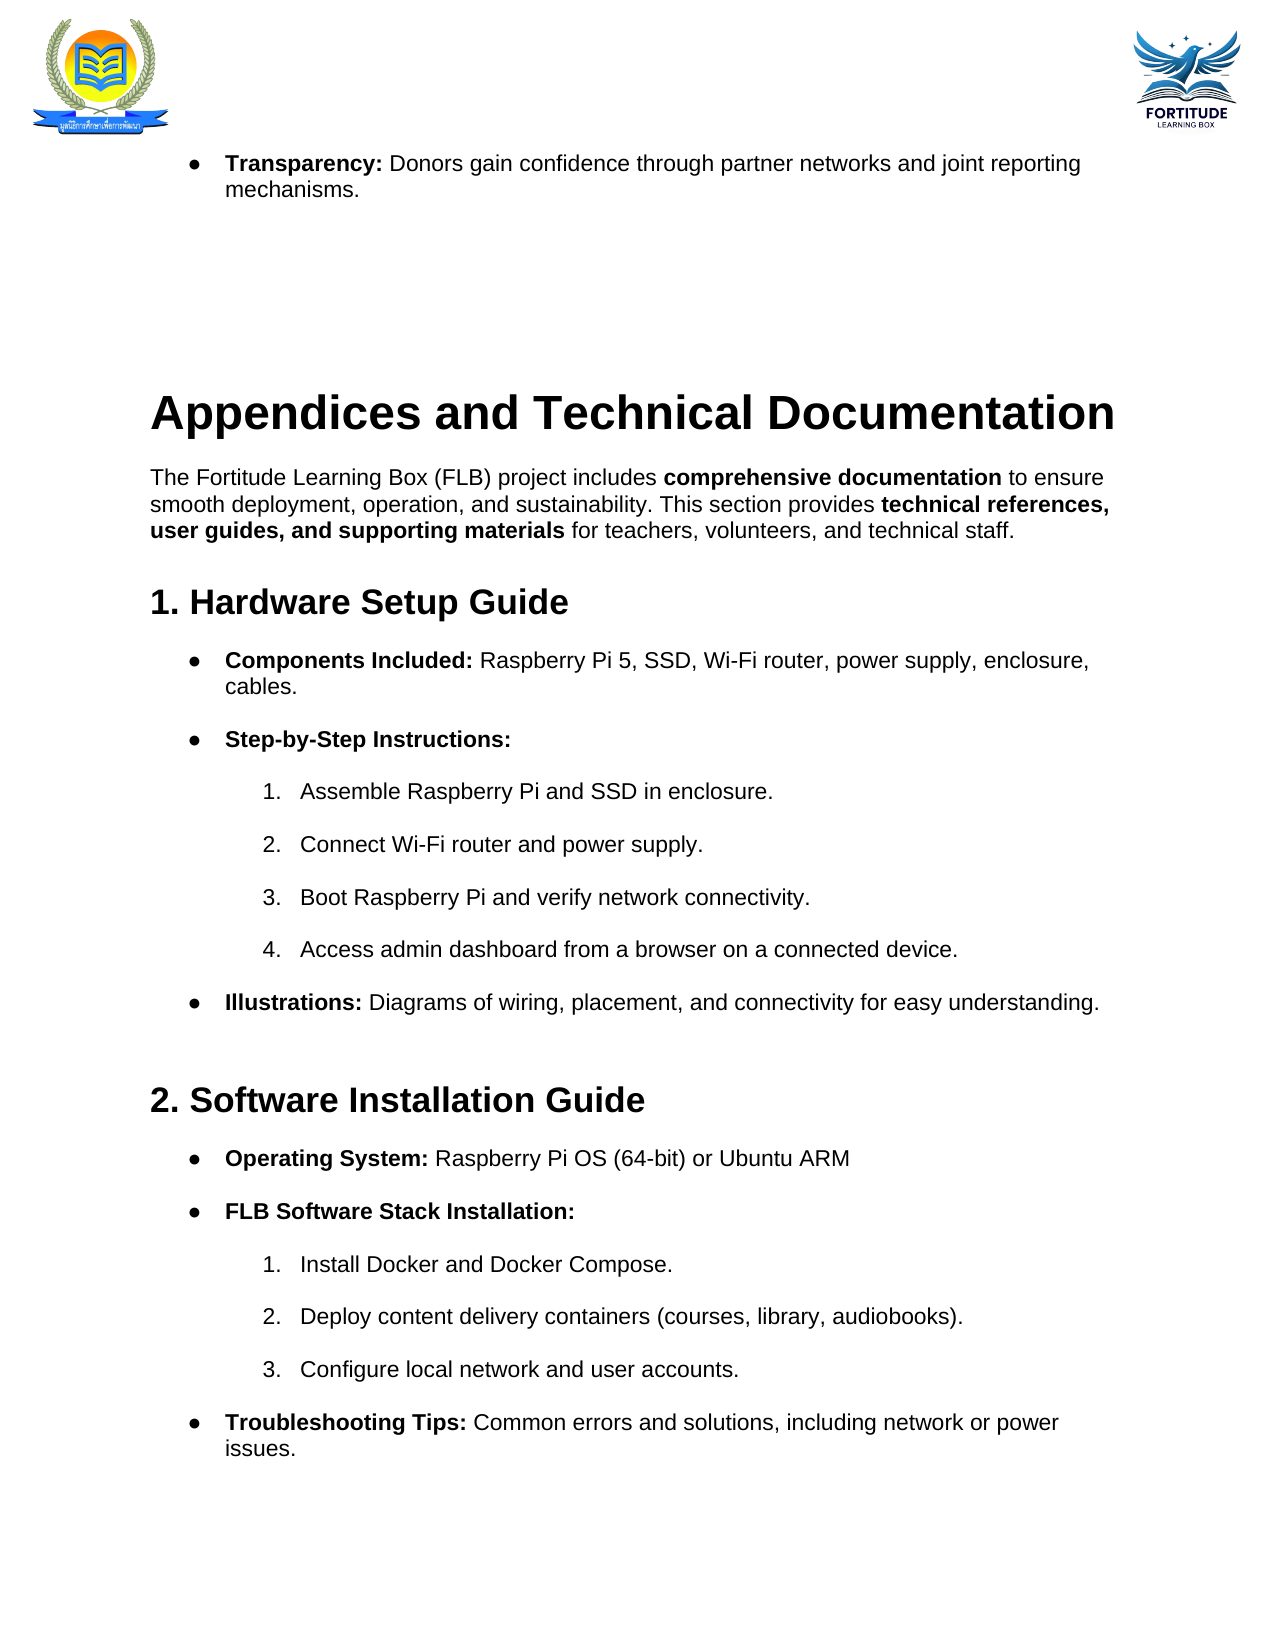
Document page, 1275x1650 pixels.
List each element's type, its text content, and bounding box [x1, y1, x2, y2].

list Boot Raspberry Pi and verify network connectivity. [262, 884, 1125, 936]
subtitle 2. Software Installation Guide [150, 1079, 1125, 1120]
list Assemble Raspberry Pi and SSD in enclosure. [262, 778, 1125, 831]
list Troubleshooting Tips: Common errors and solutions, including network or power issues. [187, 1409, 1125, 1488]
subtitle 1. Hardware Setup Guide [150, 581, 1125, 622]
picture [1115, 18, 1255, 158]
list Illustrations: Diagrams of wiring, placement, and connectivity for easy understanding. [187, 989, 1125, 1042]
list Deploy content delivery containers (courses, library, audiobooks). [262, 1303, 1125, 1356]
list Configure local network and user accounts. [262, 1356, 1125, 1409]
subtitle Appendices and Technical Documentation [150, 384, 1125, 439]
list FLB Software Stack Installation: [187, 1198, 1125, 1251]
list Step-by-Step Instructions: [187, 726, 1125, 778]
list Operating System: Raspberry Pi OS (64-bit) or Ubuntu ARM [187, 1145, 1125, 1198]
list Connect Wi-Fi router and power supply. [262, 831, 1125, 884]
text The Fortitude Learning Box (FLB) project includes comprehensive documentation to ensure smooth deployment, operation, and sustainability. This section provides technical references, user guides, and supporting materials for teachers, volunteers, and technical staff. [150, 464, 1125, 543]
list Install Docker and Docker Compose. [262, 1251, 1125, 1303]
list Access admin dashboard from a browser on a connected device. [262, 936, 1125, 989]
list Components Included: Raspberry Pi 5, SSD, Wi-Fi router, power supply, enclosure, cables. [187, 647, 1125, 726]
list Transparency: Donors gain confidence through partner networks and joint reporting mechanisms. [187, 150, 1125, 229]
picture [31, 18, 170, 136]
